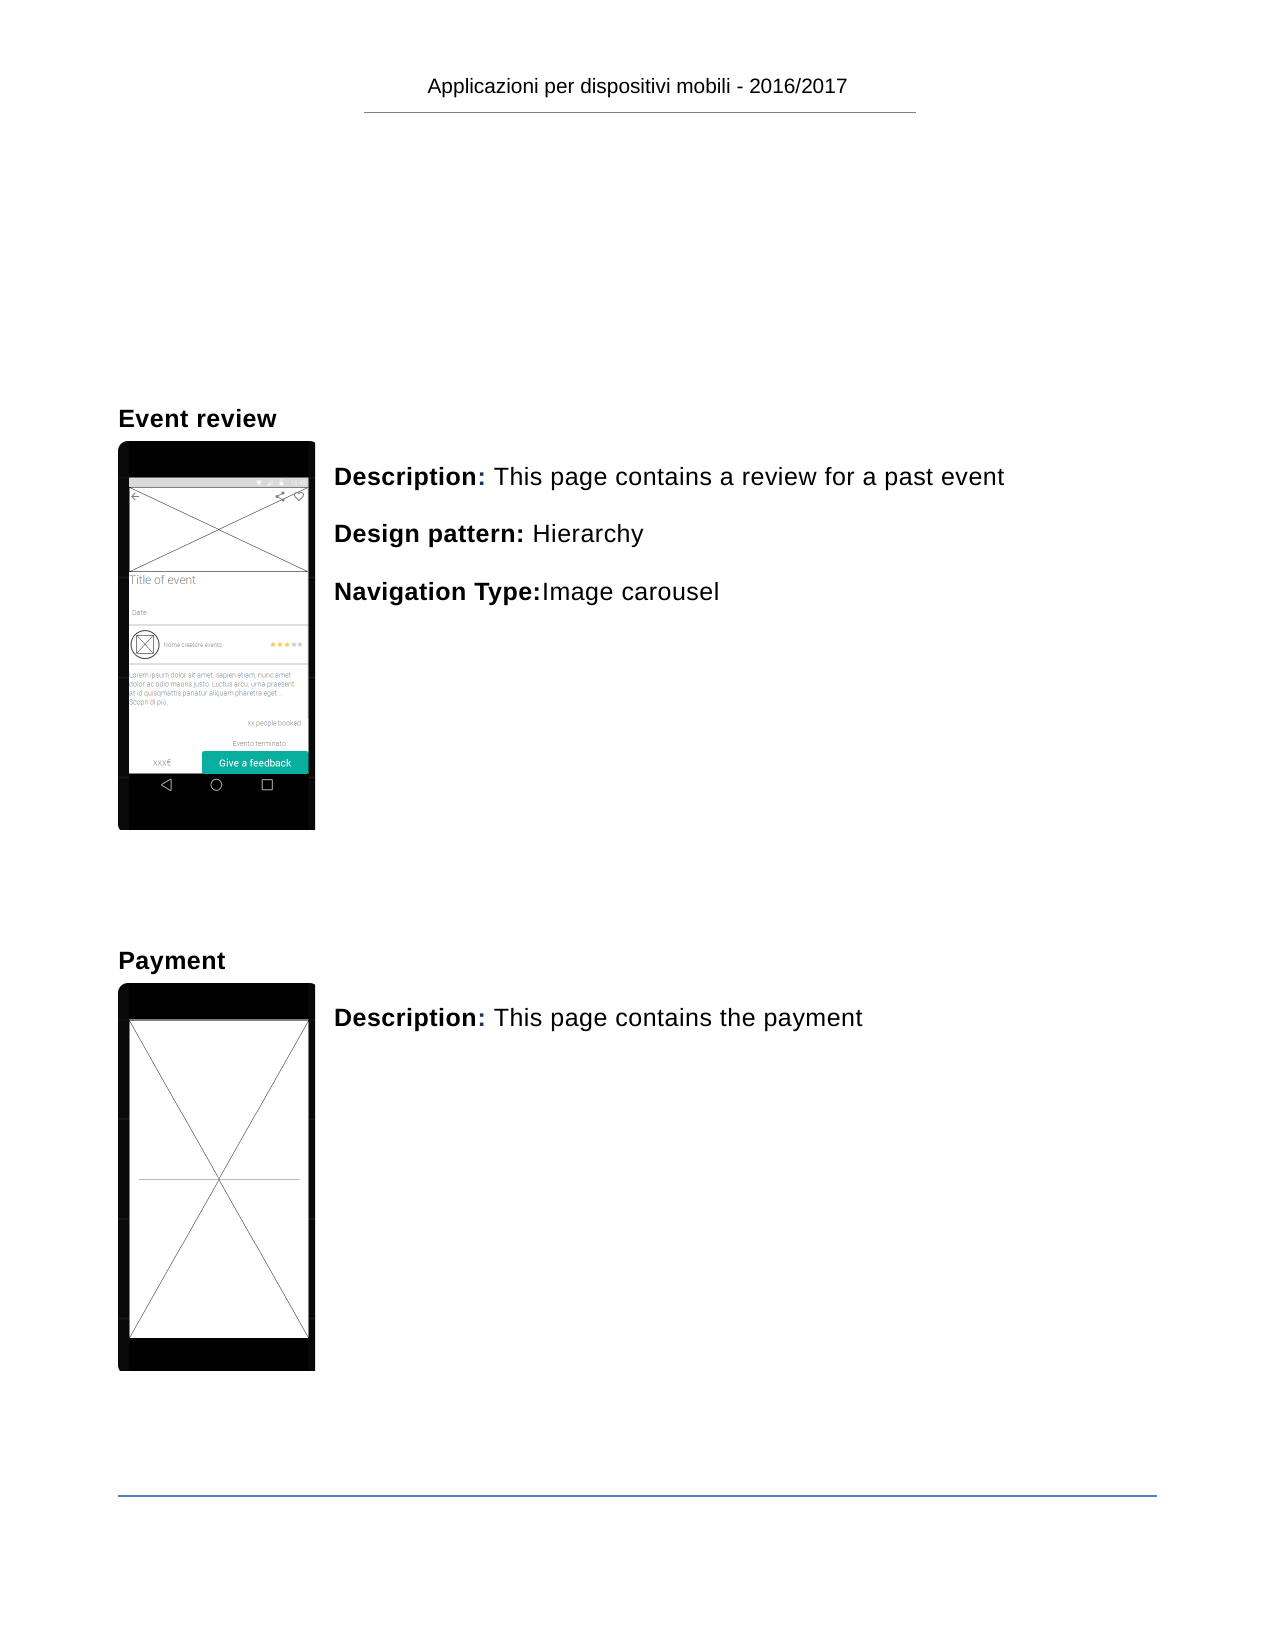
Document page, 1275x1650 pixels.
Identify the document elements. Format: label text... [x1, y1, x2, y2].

picture [118, 983, 315, 1371]
title Payment [118, 946, 1157, 975]
title Event review [118, 404, 1157, 433]
title Design pattern: Hierarchy [315, 519, 1157, 548]
title Navigation Type:Image carousel [315, 577, 1157, 606]
picture [118, 441, 315, 829]
title Description: This page contains a review for a past event [315, 462, 1157, 491]
title Description: This page contains the payment [315, 1003, 1157, 1032]
